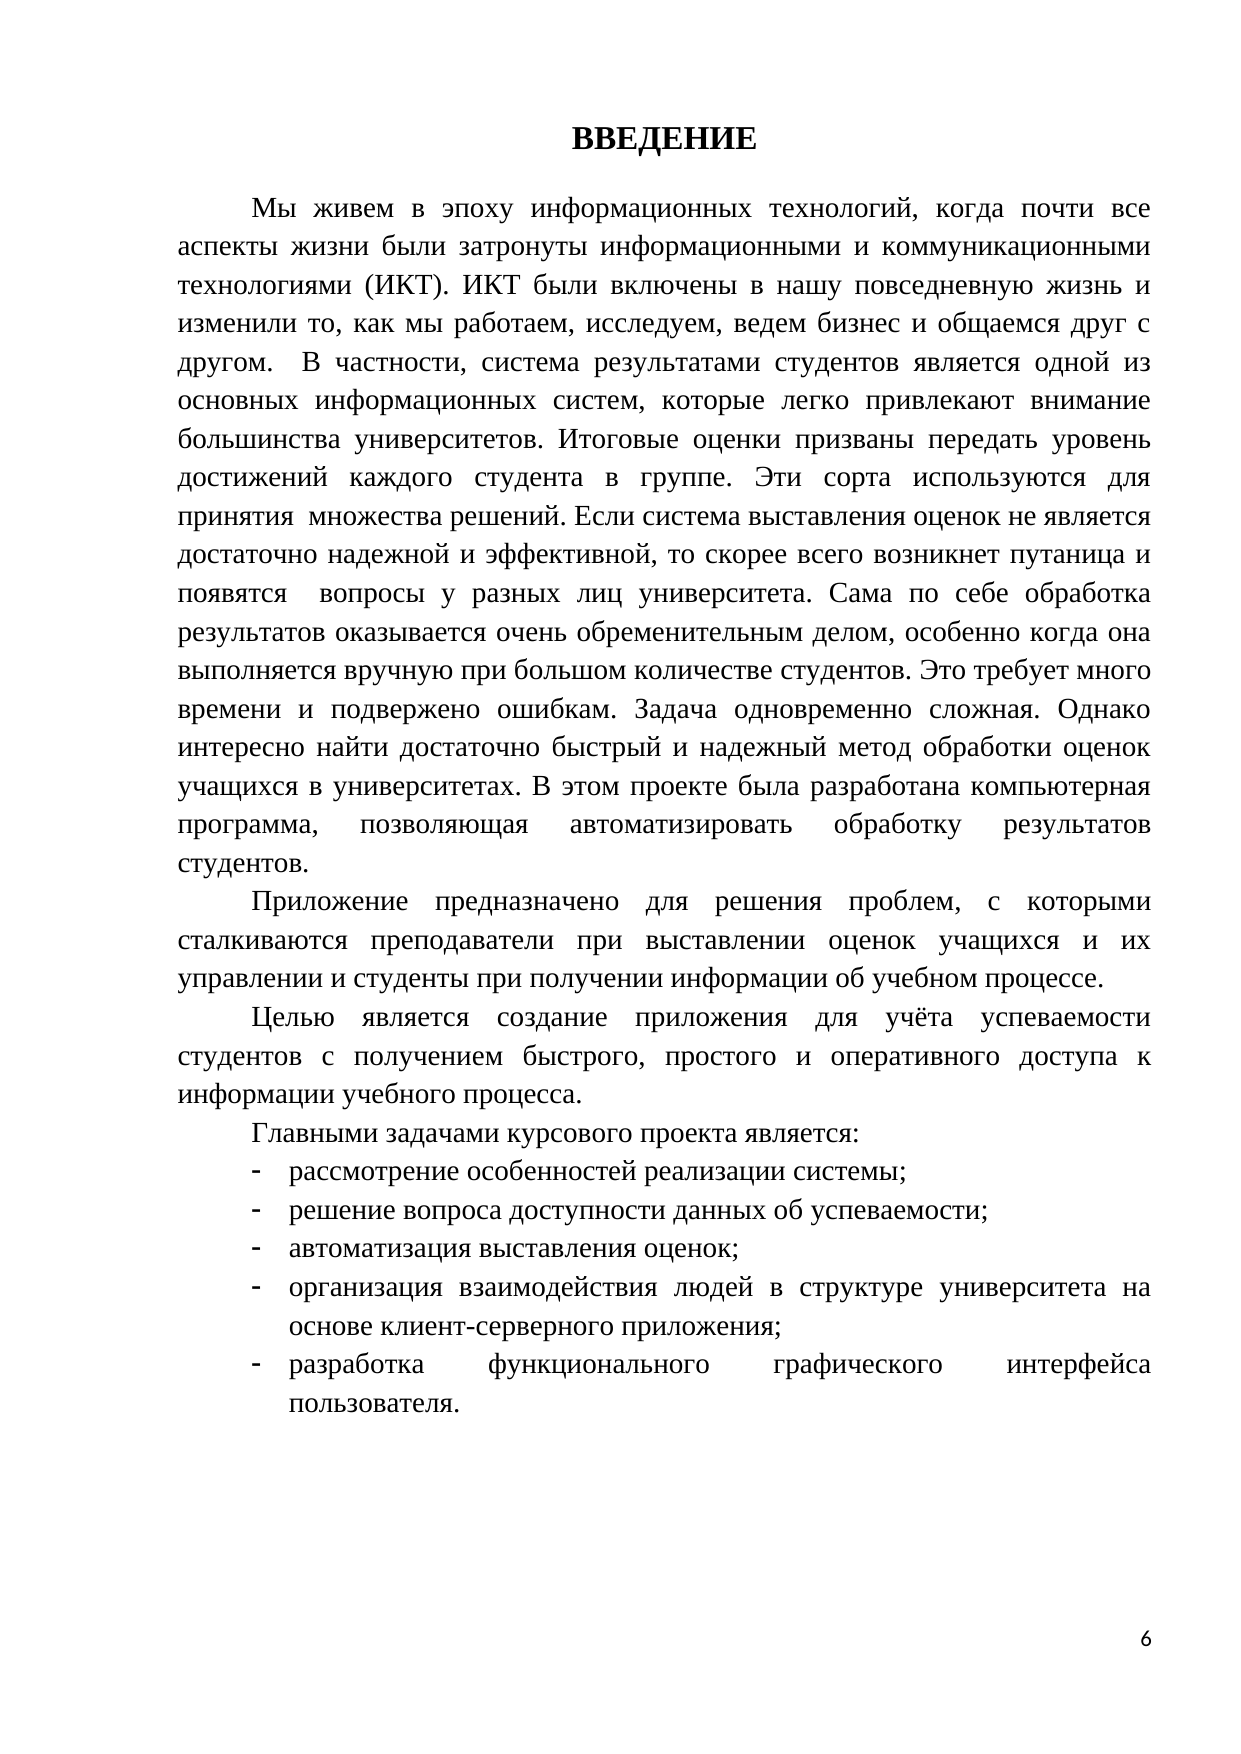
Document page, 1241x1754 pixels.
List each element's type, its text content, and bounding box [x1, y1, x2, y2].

text Целью является создание приложения для учёта успеваемости студентов с получением быстрого, простого и оперативного доступа к информации учебного процесса. [177, 999, 1152, 1110]
subtitle ВВЕДЕНИЕ [177, 118, 1152, 156]
text Главными задачами курсового проекта является: [177, 1115, 1152, 1148]
text Приложение предназначено для решения проблем, с которыми сталкиваются преподаватели при выставлении оценок учащихся и их управлении и студенты при получении информации об учебном процессе. [177, 956, 1152, 994]
list разработка функционального графического интерфейса пользователя. [251, 1346, 1152, 1418]
list рассмотрение особенностей реализации системы; [251, 1153, 1152, 1187]
list решение вопроса доступности данных об успеваемости; [251, 1192, 1152, 1226]
text Приложение предназначено для решения проблем, с которыми сталкиваются преподаватели при выставлении оценок учащихся и их управлении и студенты при получении информации об учебном процессе. [177, 883, 1152, 922]
list автоматизация выставления оценок; [251, 1231, 1152, 1264]
text Мы живем в эпоху информационных технологий, когда почти все аспекты жизни были затронуты информационными и коммуникационными технологиями (ИКТ). ИКТ были включены в нашу повседневную жизнь и изменили то, как мы работаем, исследуем, ведем бизнес и общаемся друг с другом. В частности, система результатами студентов является одной из основных информационных систем, которые легко привлекают внимание большинства университетов. Итоговые оценки призваны передать уровень достижений каждого студента в группе. Эти сорта используются для принятия множества решений. Если система выставления оценок не является достаточно надежной и эффективной, то скорее всего возникнет путаница и появятся вопросы у разных лиц университета. Сама по себе обработка результатов оказывается очень обременительным делом, особенно когда она выполняется вручную при большом количестве студентов. Это требует много времени и подвержено ошибкам. Задача одновременно сложная. Однако интересно найти достаточно быстрый и надежный метод обработки оценок учащихся в университетах. В этом проекте была разработана компьютерная программа, позволяющая автоматизировать обработку результатов студентов. [177, 190, 1152, 878]
list организация взаимодействия людей в структуре университета на основе клиент-серверного приложения; [251, 1269, 1152, 1341]
